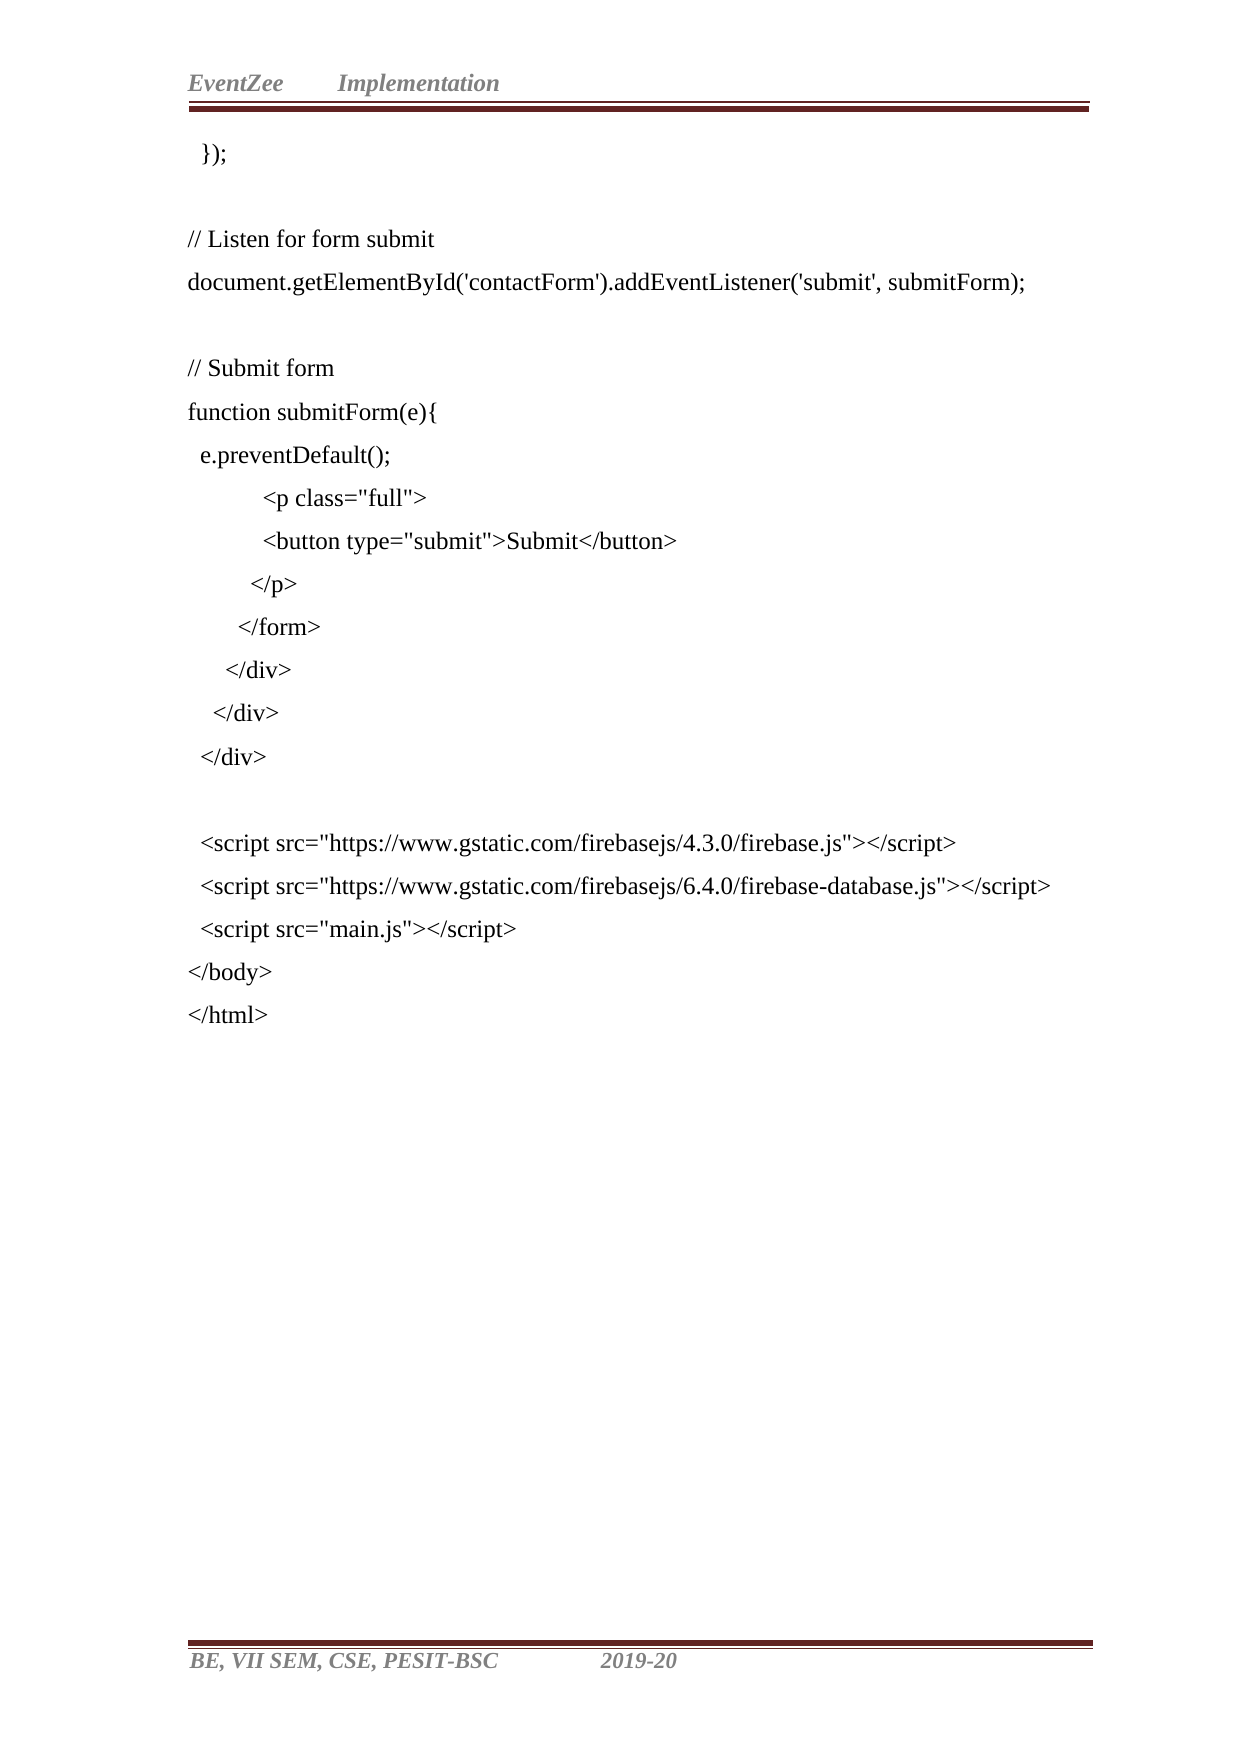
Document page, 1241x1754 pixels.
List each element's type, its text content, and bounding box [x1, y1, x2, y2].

text function submitForm(e){ [187, 397, 1090, 425]
text document.getElementById('contactForm').addEventListener('submit', submitForm); [187, 267, 1090, 296]
text </div> [187, 742, 1087, 770]
text }); [187, 138, 1090, 167]
text <button type="submit">Submit</button> [187, 526, 1087, 555]
text <script src="https://www.gstatic.com/firebasejs/6.4.0/firebase-database.js"></script> [187, 871, 1087, 900]
text <script src="main.js"></script> [187, 914, 1087, 943]
text e.preventDefault(); [187, 440, 1090, 468]
text // Listen for form submit [187, 224, 1090, 253]
text <p class="full"> [187, 483, 1087, 512]
text </div> [187, 698, 1087, 727]
text // Submit form [187, 353, 1090, 382]
text </html> [187, 1000, 1087, 1029]
text </div> [187, 655, 1087, 684]
text </body> [187, 957, 1087, 986]
text </p> [187, 569, 1087, 598]
text <script src="https://www.gstatic.com/firebasejs/4.3.0/firebase.js"></script> [187, 828, 1087, 857]
text </form> [187, 612, 1087, 641]
